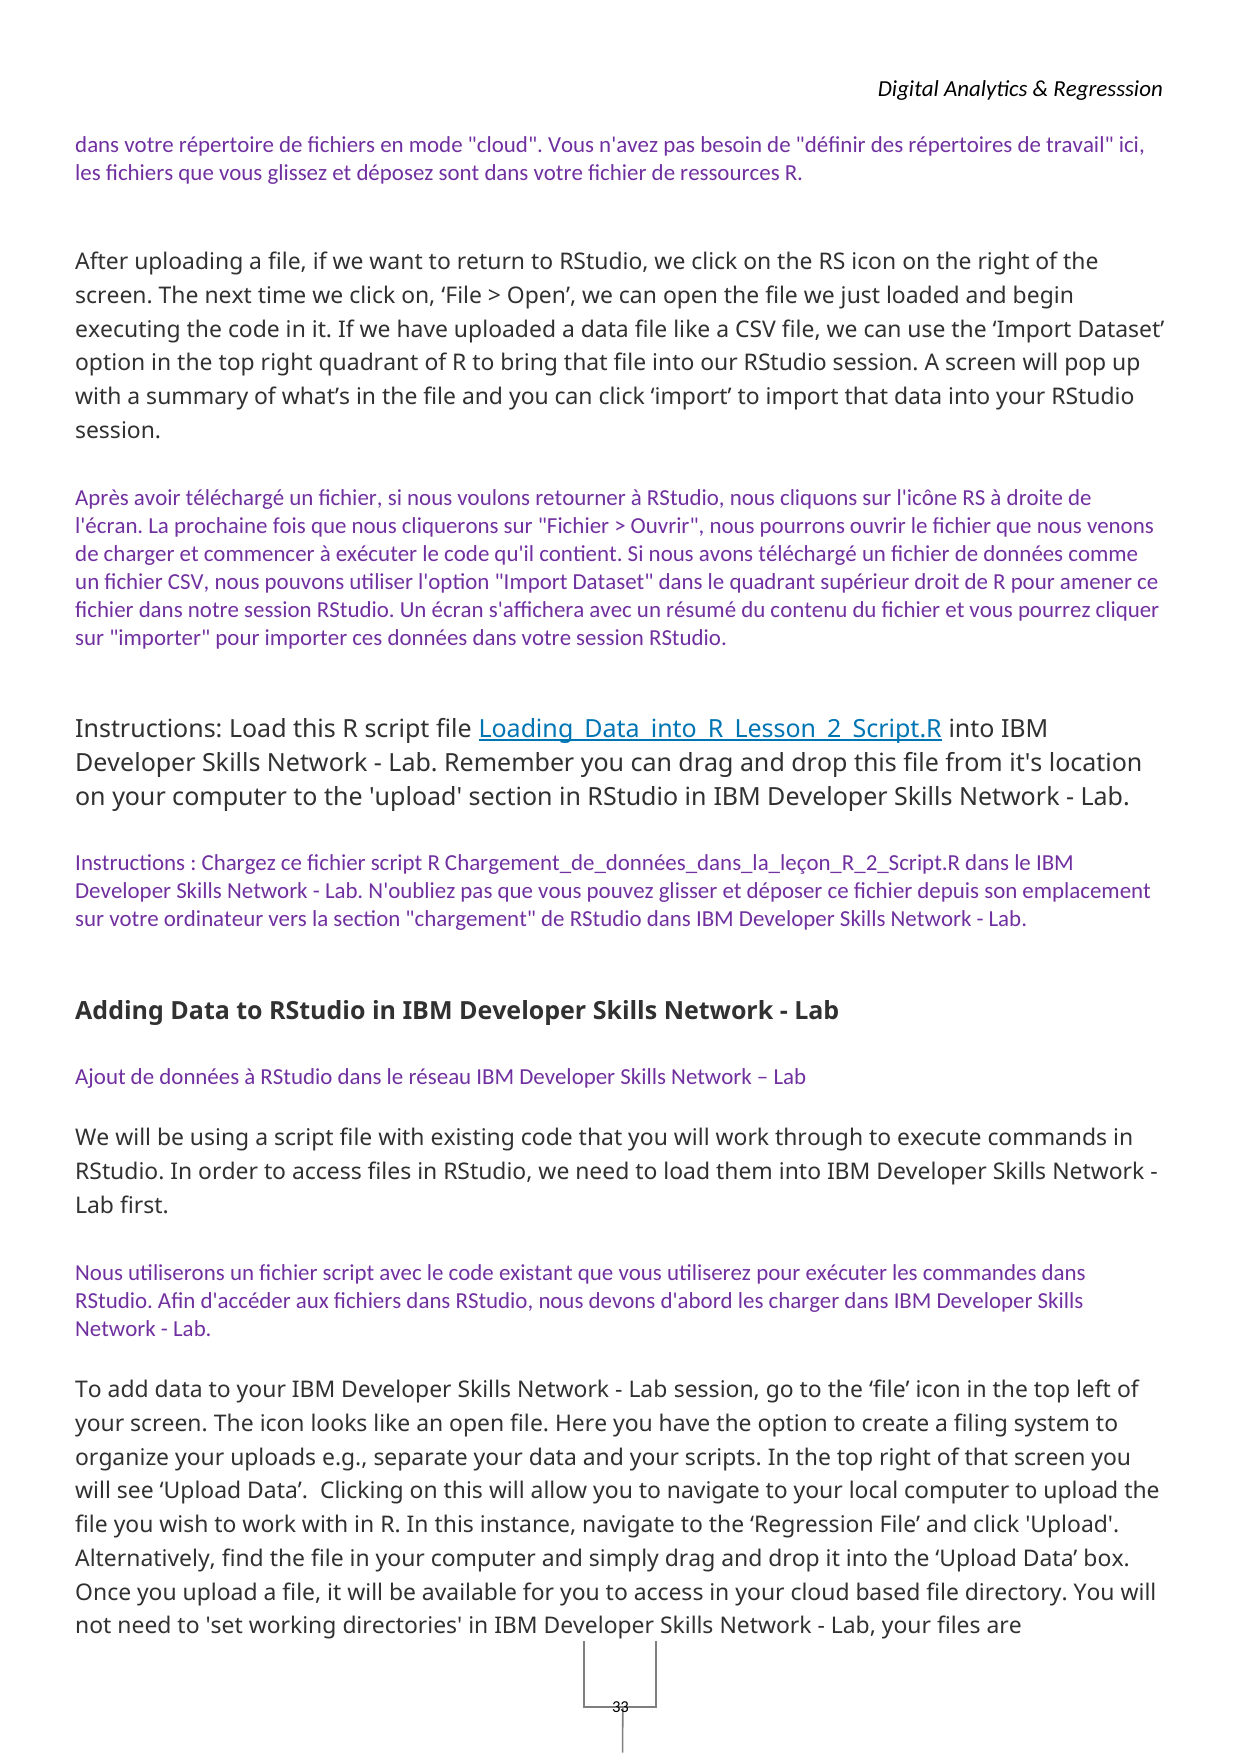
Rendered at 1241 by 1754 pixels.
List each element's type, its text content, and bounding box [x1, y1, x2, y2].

text Ajout de données à RStudio dans le réseau IBM Developer Skills Network – Lab [75, 1062, 1165, 1090]
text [75, 130, 1165, 186]
text Après avoir téléchargé un fichier, si nous voulons retourner à RStudio, nous cliquons sur l'icône RS à droite de l'écran. La prochaine fois que nous cliquerons sur "Fichier > Ouvrir", nous pourrons ouvrir le fichier que nous venons de charger et commencer à exécuter le code qu'il contient. Si nous avons téléchargé un fichier de données comme un fichier CSV, nous pouvons utiliser l'option "Import Dataset" dans le quadrant supérieur droit de R pour amener ce fichier dans notre session RStudio. Un écran s'affichera avec un résumé du contenu du fichier et vous pourrez cliquer sur "importer" pour importer ces données dans votre session RStudio. [75, 483, 1165, 651]
text Nous utiliserons un fichier script avec le code existant que vous utiliserez pour exécuter les commandes dans RStudio. Afin d'accéder aux fichiers dans RStudio, nous devons d'abord les charger dans IBM Developer Skills Network - Lab. [75, 1258, 1165, 1342]
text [75, 1373, 1165, 1641]
text After uploading a file, if we want to return to RStudio, we click on the RS icon on the right of the screen. The next time we click on, ‘File > Open’, we can open the file we just loaded and begin executing the code in it. If we have uploaded a data file like a CSV file, we can use the ‘Import Dataset’ option in the top right quadrant of R to bring that file into our RStudio session. A screen will pop up with a summary of what’s in the file and you can click ‘import’ to import that data into your RStudio session. [75, 245, 1165, 445]
text We will be using a script file with existing code that you will work through to execute commands in RStudio. In order to access files in RStudio, we need to load them into IBM Developer Skills Network - Lab first. [75, 1121, 1165, 1220]
subtitle Adding Data to RStudio in IBM Developer Skills Network - Lab [75, 991, 1165, 1026]
text Instructions : Chargez ce fichier script R Chargement_de_données_dans_la_leçon_R_2_Script.R dans le IBM Developer Skills Network - Lab. N'oubliez pas que vous pouvez glisser et déposer ce fichier depuis son emplacement sur votre ordinateur vers la section "chargement" de RStudio dans IBM Developer Skills Network - Lab. [75, 848, 1165, 932]
text Instructions: Load this R script file Loading_Data_into_R_Lesson_2_Script.R into IBM Developer Skills Network - Lab. Remember you can drag and drop this file from it's location on your computer to the 'upload' section in RStudio in IBM Developer Skills Network - Lab. [75, 710, 1165, 813]
